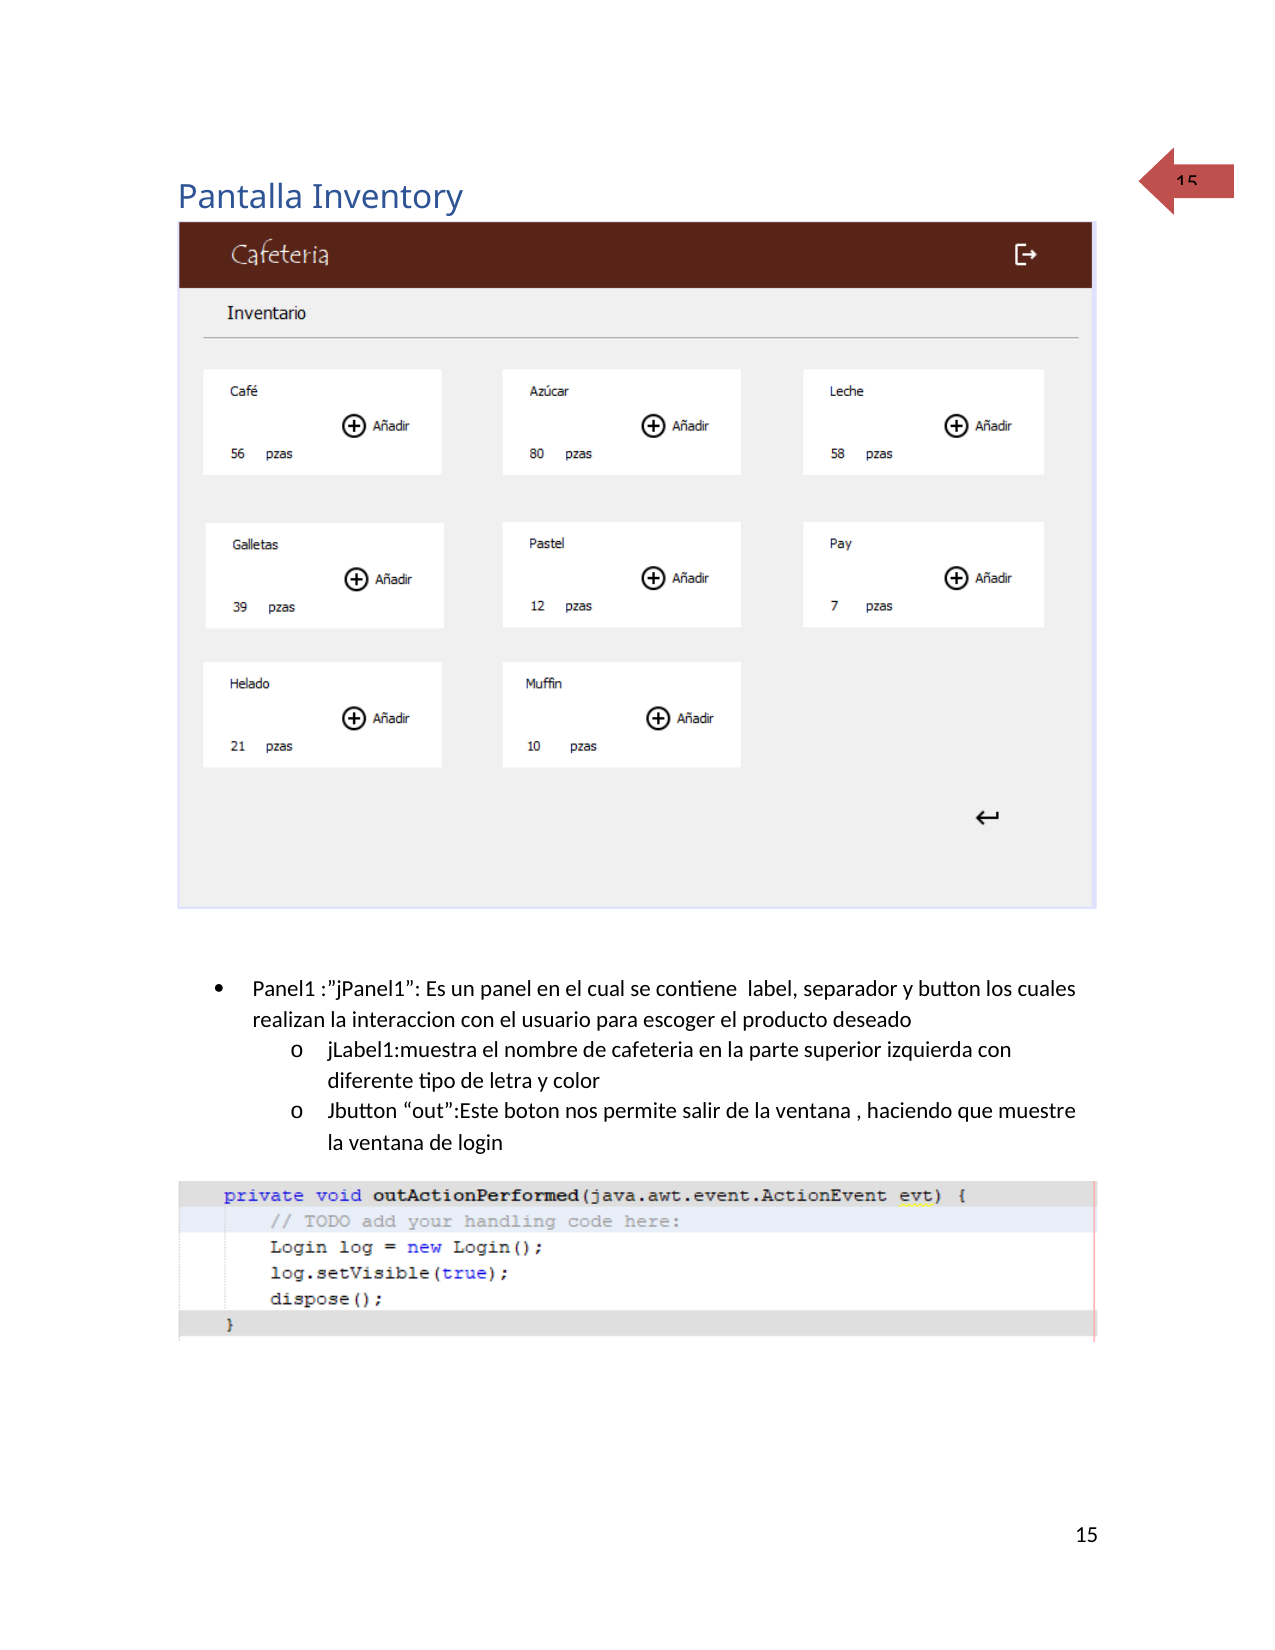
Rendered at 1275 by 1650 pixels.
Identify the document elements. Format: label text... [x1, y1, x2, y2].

list Jbutton “out”:Este boton nos permite salir de la ventana , haciendo que muestre la ventana de login [290, 1096, 1098, 1156]
list jLabel1:muestra el nombre de cafeteria en la parte superior izquierda con diferente tipo de letra y color [290, 1035, 1098, 1094]
picture [176, 1181, 1098, 1342]
list Panel1 :”jPanel1”: Es un panel en el cual se contiene label, separador y button los cuales realizan la interaccion con el usuario para escoger el producto deseado [215, 974, 1098, 1033]
picture [177, 221, 1098, 909]
subtitle Pantalla Inventory [177, 173, 1098, 218]
